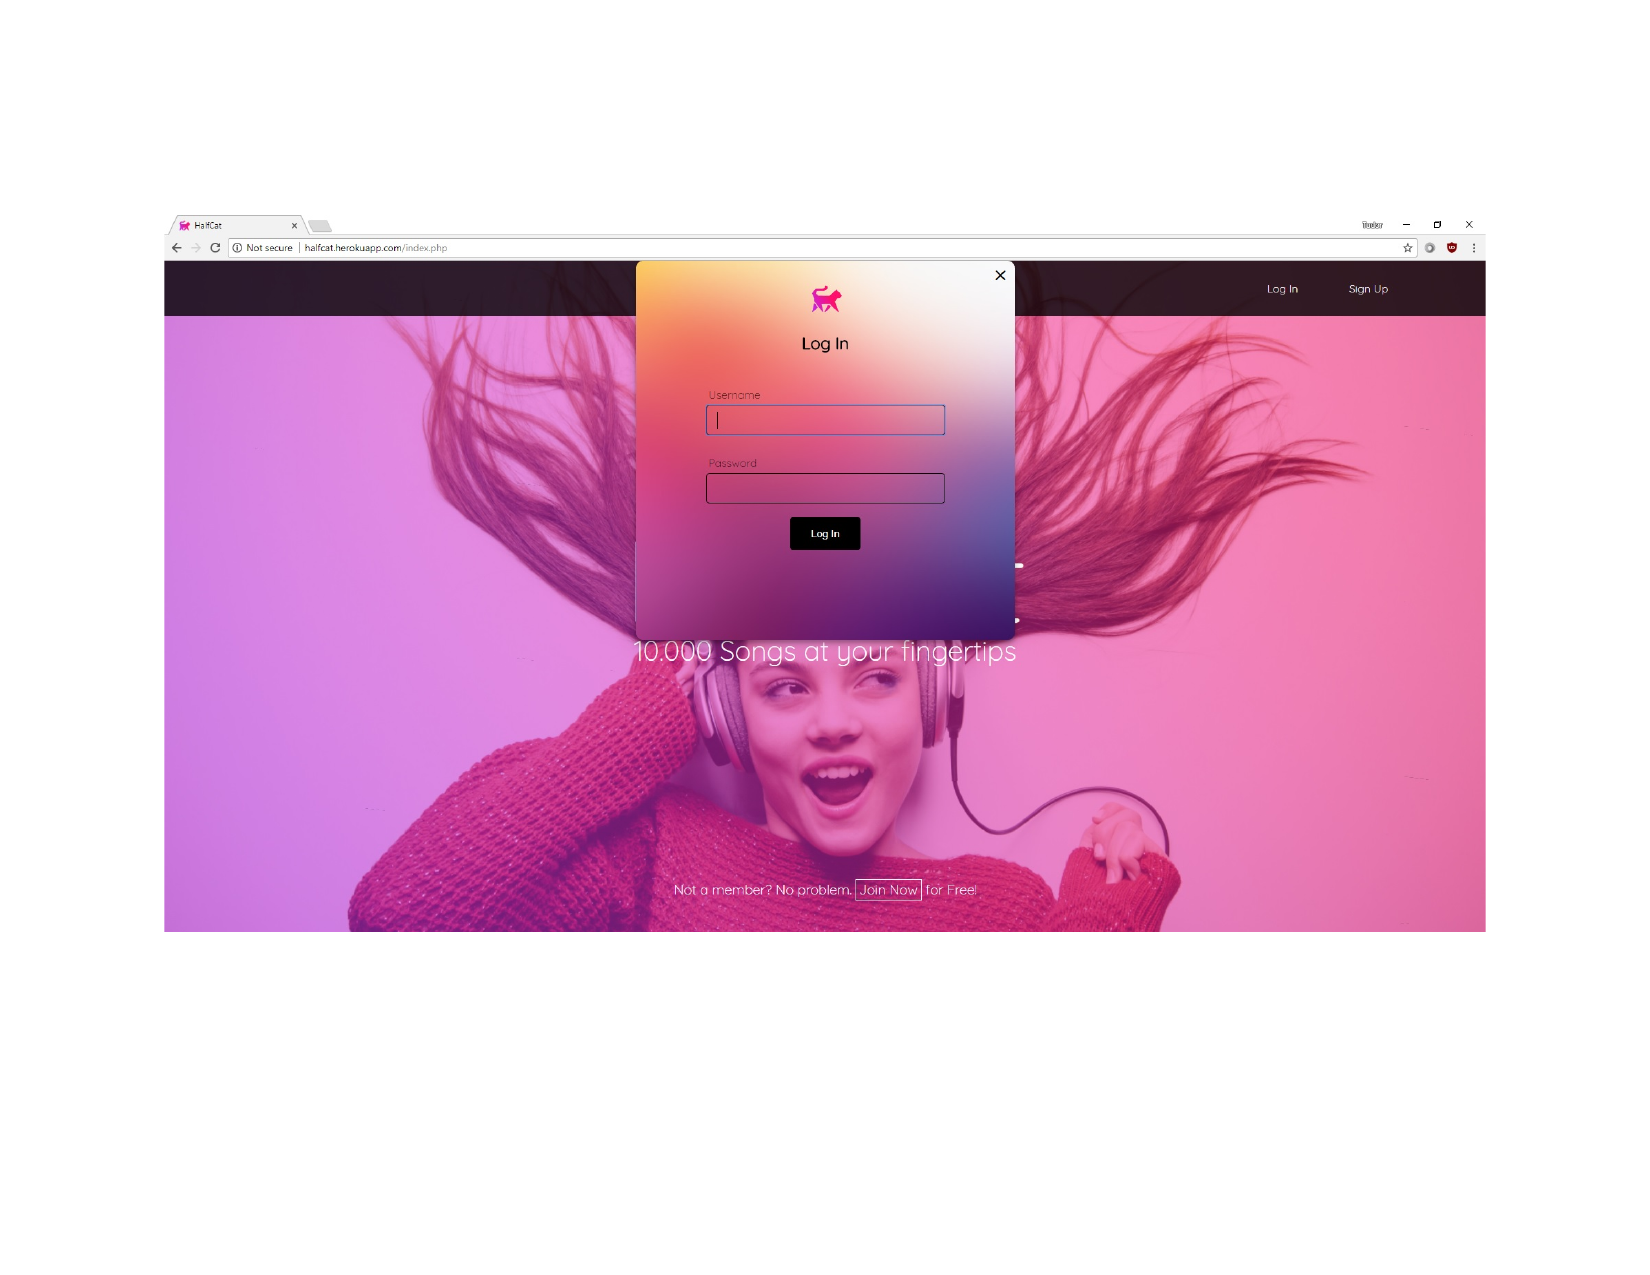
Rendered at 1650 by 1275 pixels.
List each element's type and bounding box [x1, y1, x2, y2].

picture [164, 215, 1486, 932]
